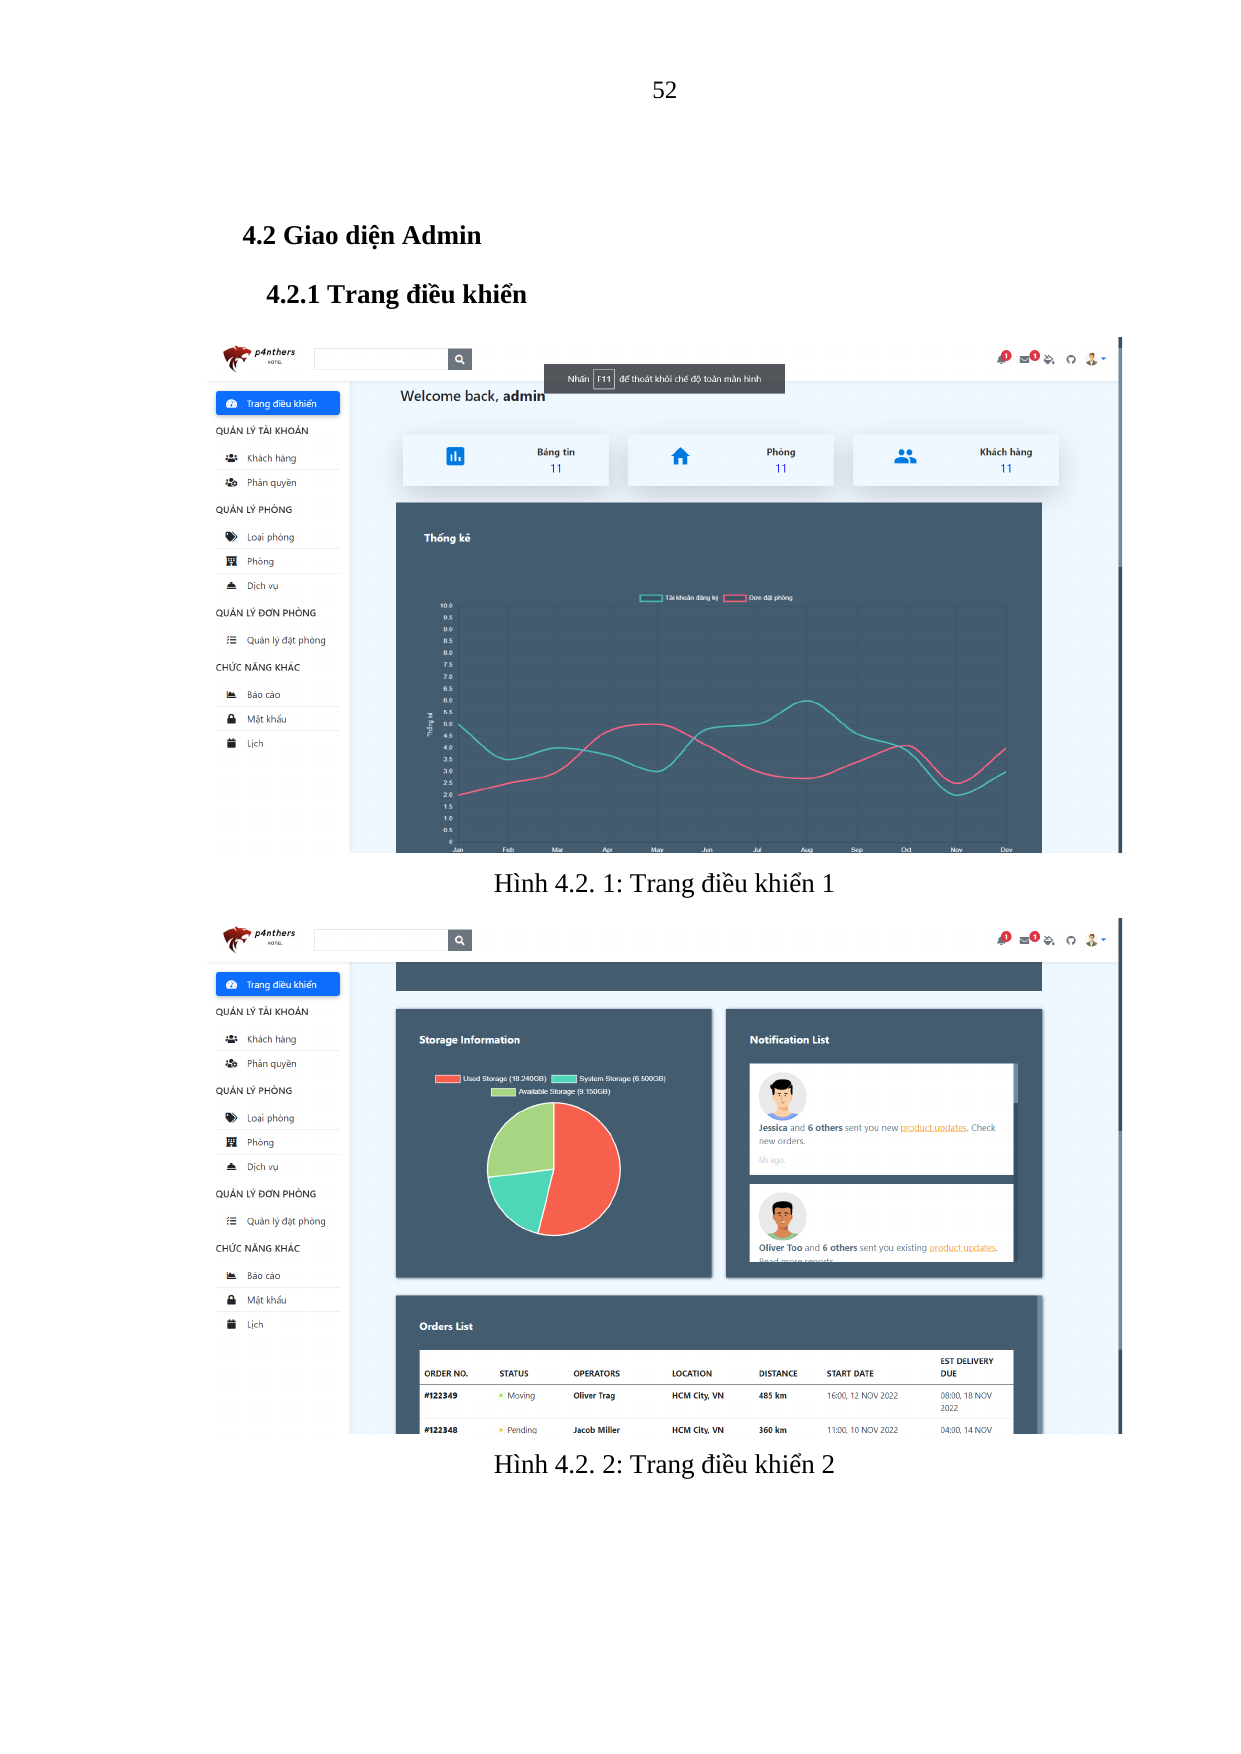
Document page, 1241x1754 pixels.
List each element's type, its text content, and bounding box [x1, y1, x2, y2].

subtitle 4.2.1 Trang điều khiển [236, 278, 1122, 309]
picture [206, 918, 1123, 1434]
subtitle 4.2 Giao diện Admin [224, 219, 1122, 250]
picture [206, 337, 1123, 853]
